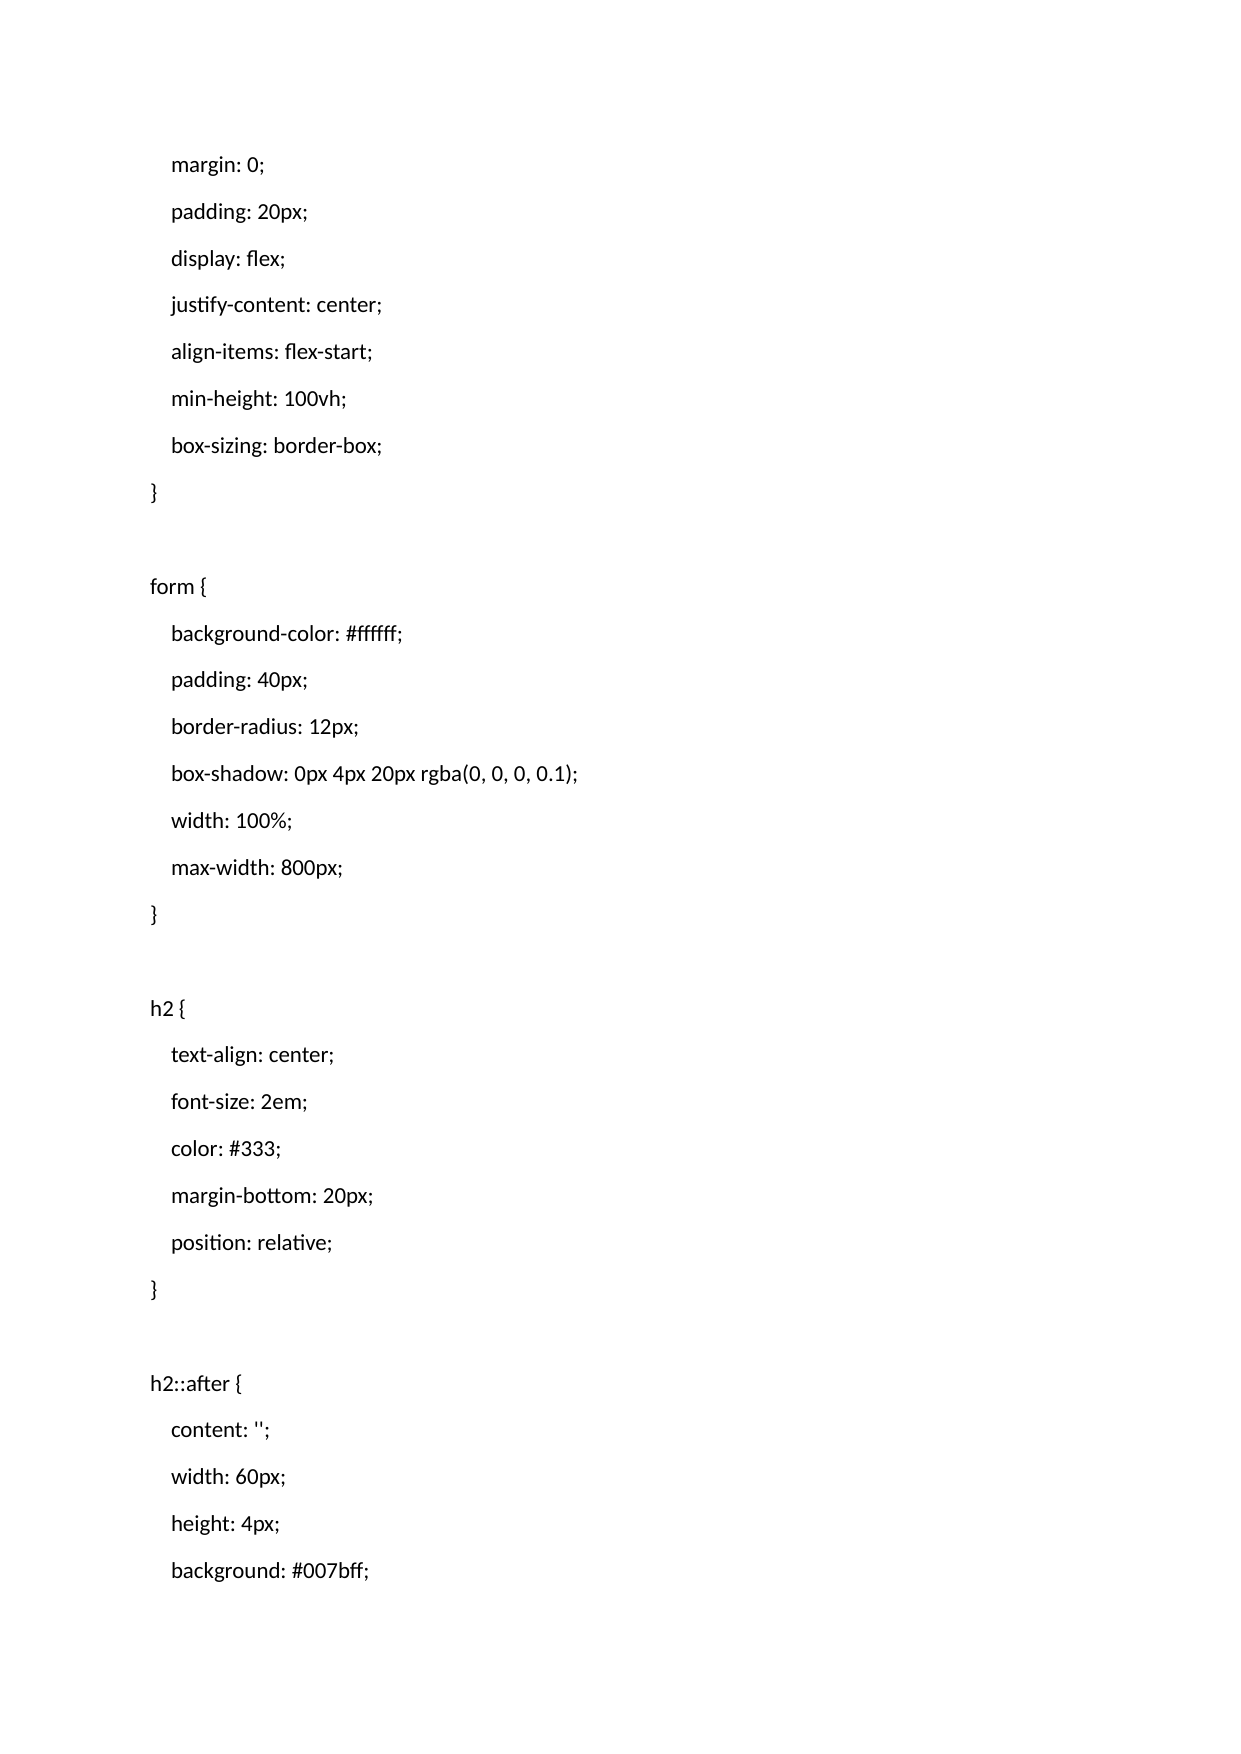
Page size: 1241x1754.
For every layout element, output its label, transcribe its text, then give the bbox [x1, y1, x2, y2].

text margin-bottom: 20px; [150, 1181, 1090, 1209]
text content: ''; [150, 1416, 1090, 1444]
text color: #333; [150, 1134, 1090, 1162]
text padding: 40px; [150, 666, 1090, 694]
text background: #007bff; [150, 1556, 1090, 1584]
text justify-content: center; [150, 291, 1090, 319]
text width: 100%; [150, 806, 1090, 834]
text background-color: #ffffff; [150, 619, 1090, 647]
text display: flex; [150, 244, 1090, 272]
text } [150, 1275, 1090, 1303]
text max-width: 800px; [150, 853, 1090, 881]
text box-sizing: border-box; [150, 431, 1090, 459]
text form { [150, 572, 1090, 600]
text border-radius: 12px; [150, 712, 1090, 741]
text width: 60px; [150, 1462, 1090, 1491]
text box-shadow: 0px 4px 20px rgba(0, 0, 0, 0.1); [150, 759, 1090, 787]
text height: 4px; [150, 1509, 1090, 1537]
text position: relative; [150, 1228, 1090, 1256]
text } [150, 900, 1090, 928]
text padding: 20px; [150, 197, 1090, 225]
text h2::after { [150, 1369, 1090, 1397]
text align-items: flex-start; [150, 337, 1090, 366]
text h2 { [150, 994, 1090, 1022]
text margin: 0; [150, 150, 1090, 178]
text min-height: 100vh; [150, 384, 1090, 412]
text } [150, 478, 1090, 506]
text font-size: 2em; [150, 1087, 1090, 1116]
text text-align: center; [150, 1041, 1090, 1069]
